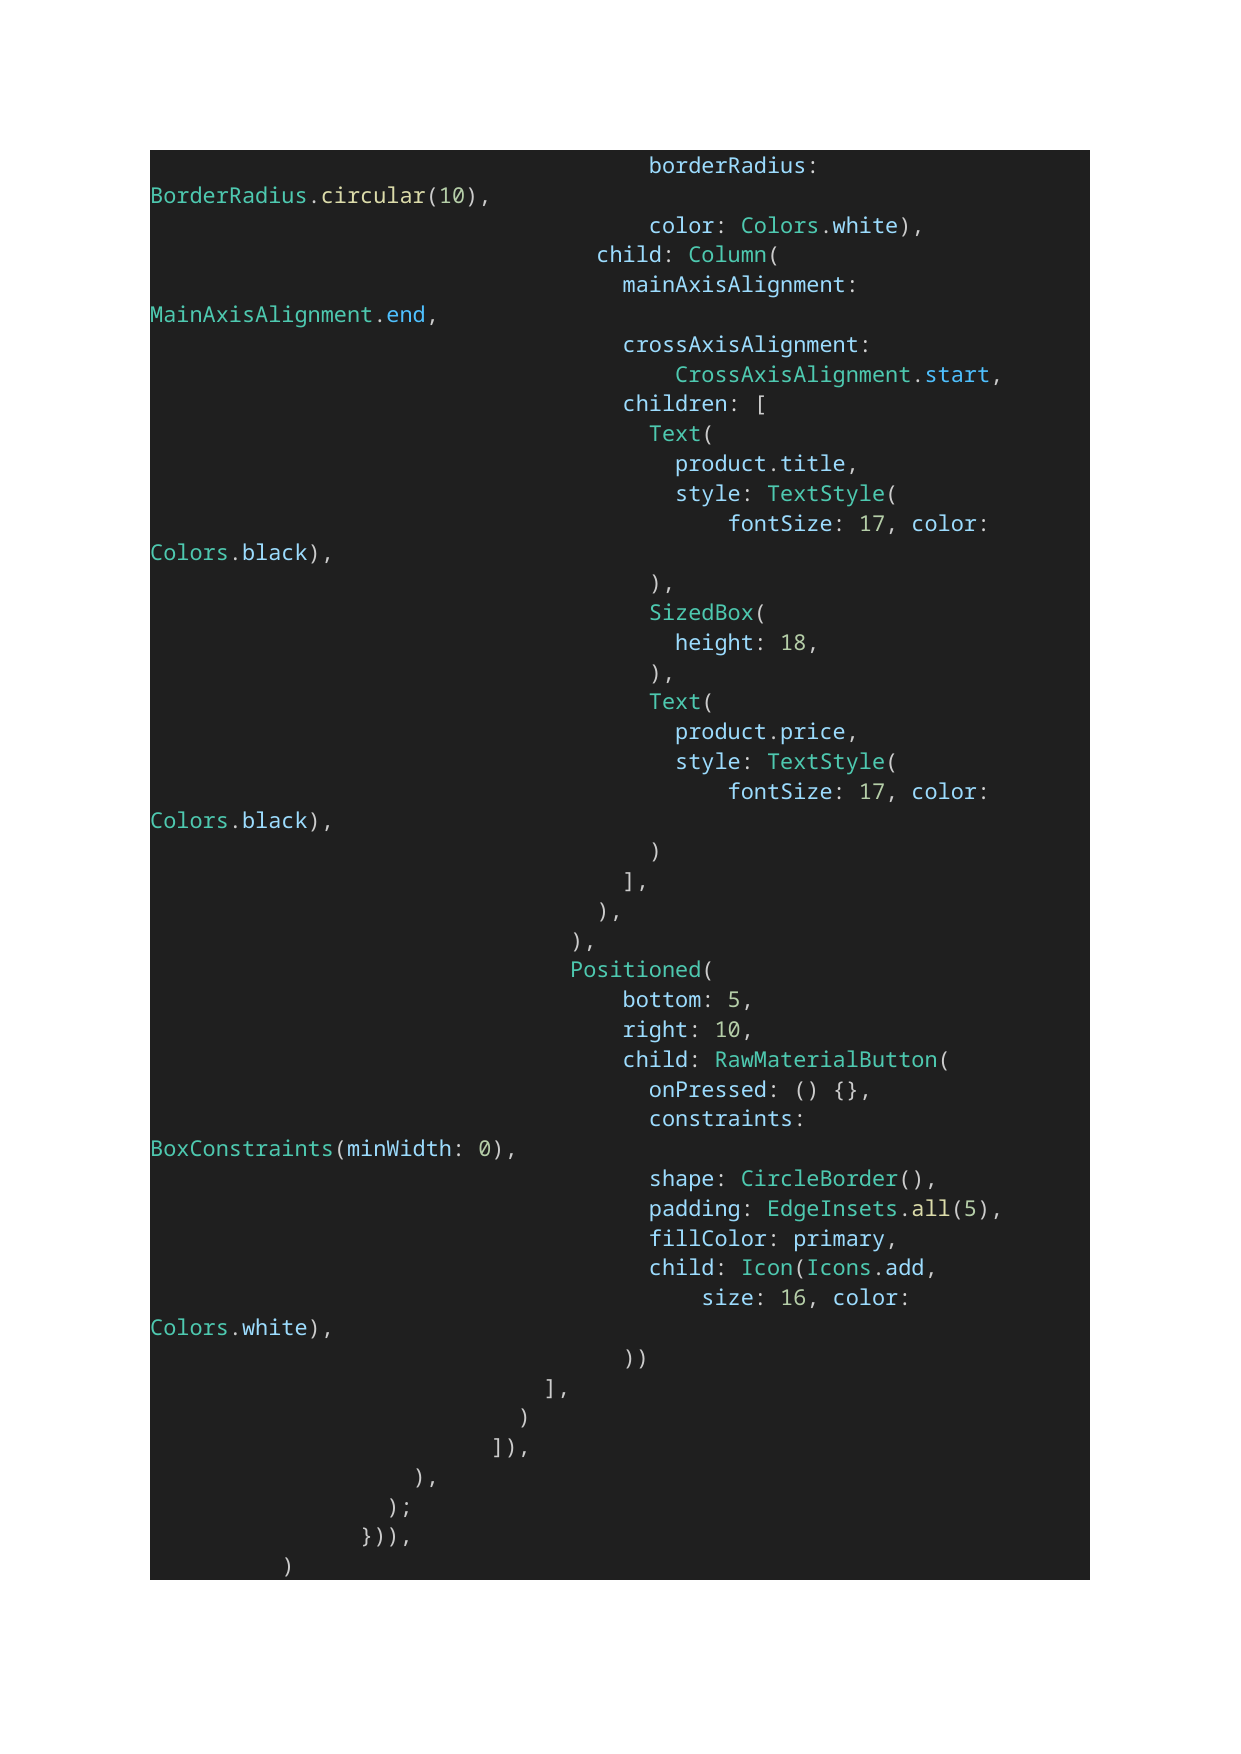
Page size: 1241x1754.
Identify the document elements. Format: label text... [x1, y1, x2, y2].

text ), [150, 567, 1090, 597]
text Positioned( [150, 954, 1090, 984]
text children: [ [150, 388, 1090, 418]
text child: RawMaterialButton( [150, 1044, 1090, 1073]
text height: 18, [150, 627, 1090, 656]
text SizedBox( [150, 597, 1090, 627]
text fillColor: primary, [150, 1222, 1090, 1252]
text })), [150, 1520, 1090, 1550]
text padding: EdgeInsets.all(5), [150, 1193, 1090, 1222]
text Text( [150, 686, 1090, 716]
text ), [150, 1461, 1090, 1491]
text Text( [150, 418, 1090, 448]
text onPressed: () {}, [150, 1073, 1090, 1103]
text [150, 269, 1090, 329]
text size: 16, color: Colors.white), [150, 1282, 1090, 1342]
text CrossAxisAlignment.start, [150, 358, 1090, 388]
text style: TextStyle( [150, 478, 1090, 507]
text ), [150, 924, 1090, 954]
text bottom: 5, [150, 984, 1090, 1014]
text constraints: BoxConstraints(minWidth: 0), [150, 1103, 1090, 1163]
text child: Column( [150, 239, 1090, 269]
text )) [150, 1342, 1090, 1371]
text style: TextStyle( [150, 746, 1090, 776]
text crossAxisAlignment: [150, 329, 1090, 358]
text fontSize: 17, color: Colors.black), [150, 507, 1090, 567]
text fontSize: 17, color: Colors.black), [150, 776, 1090, 835]
text ) [150, 1550, 1090, 1580]
text ], [150, 865, 1090, 895]
text ), [150, 656, 1090, 686]
text ); [150, 1491, 1090, 1520]
text borderRadius: BorderRadius.circular(10), [150, 150, 1090, 209]
text shape: CircleBorder(), [150, 1163, 1090, 1193]
text child: Icon(Icons.add, [150, 1252, 1090, 1282]
text color: Colors.white), [150, 209, 1090, 239]
text product.price, [150, 716, 1090, 746]
text product.title, [150, 448, 1090, 478]
text right: 10, [150, 1014, 1090, 1044]
text ), [150, 895, 1090, 924]
text ], [150, 1371, 1090, 1401]
text ]), [150, 1431, 1090, 1461]
text ) [150, 835, 1090, 865]
text ) [150, 1401, 1090, 1431]
